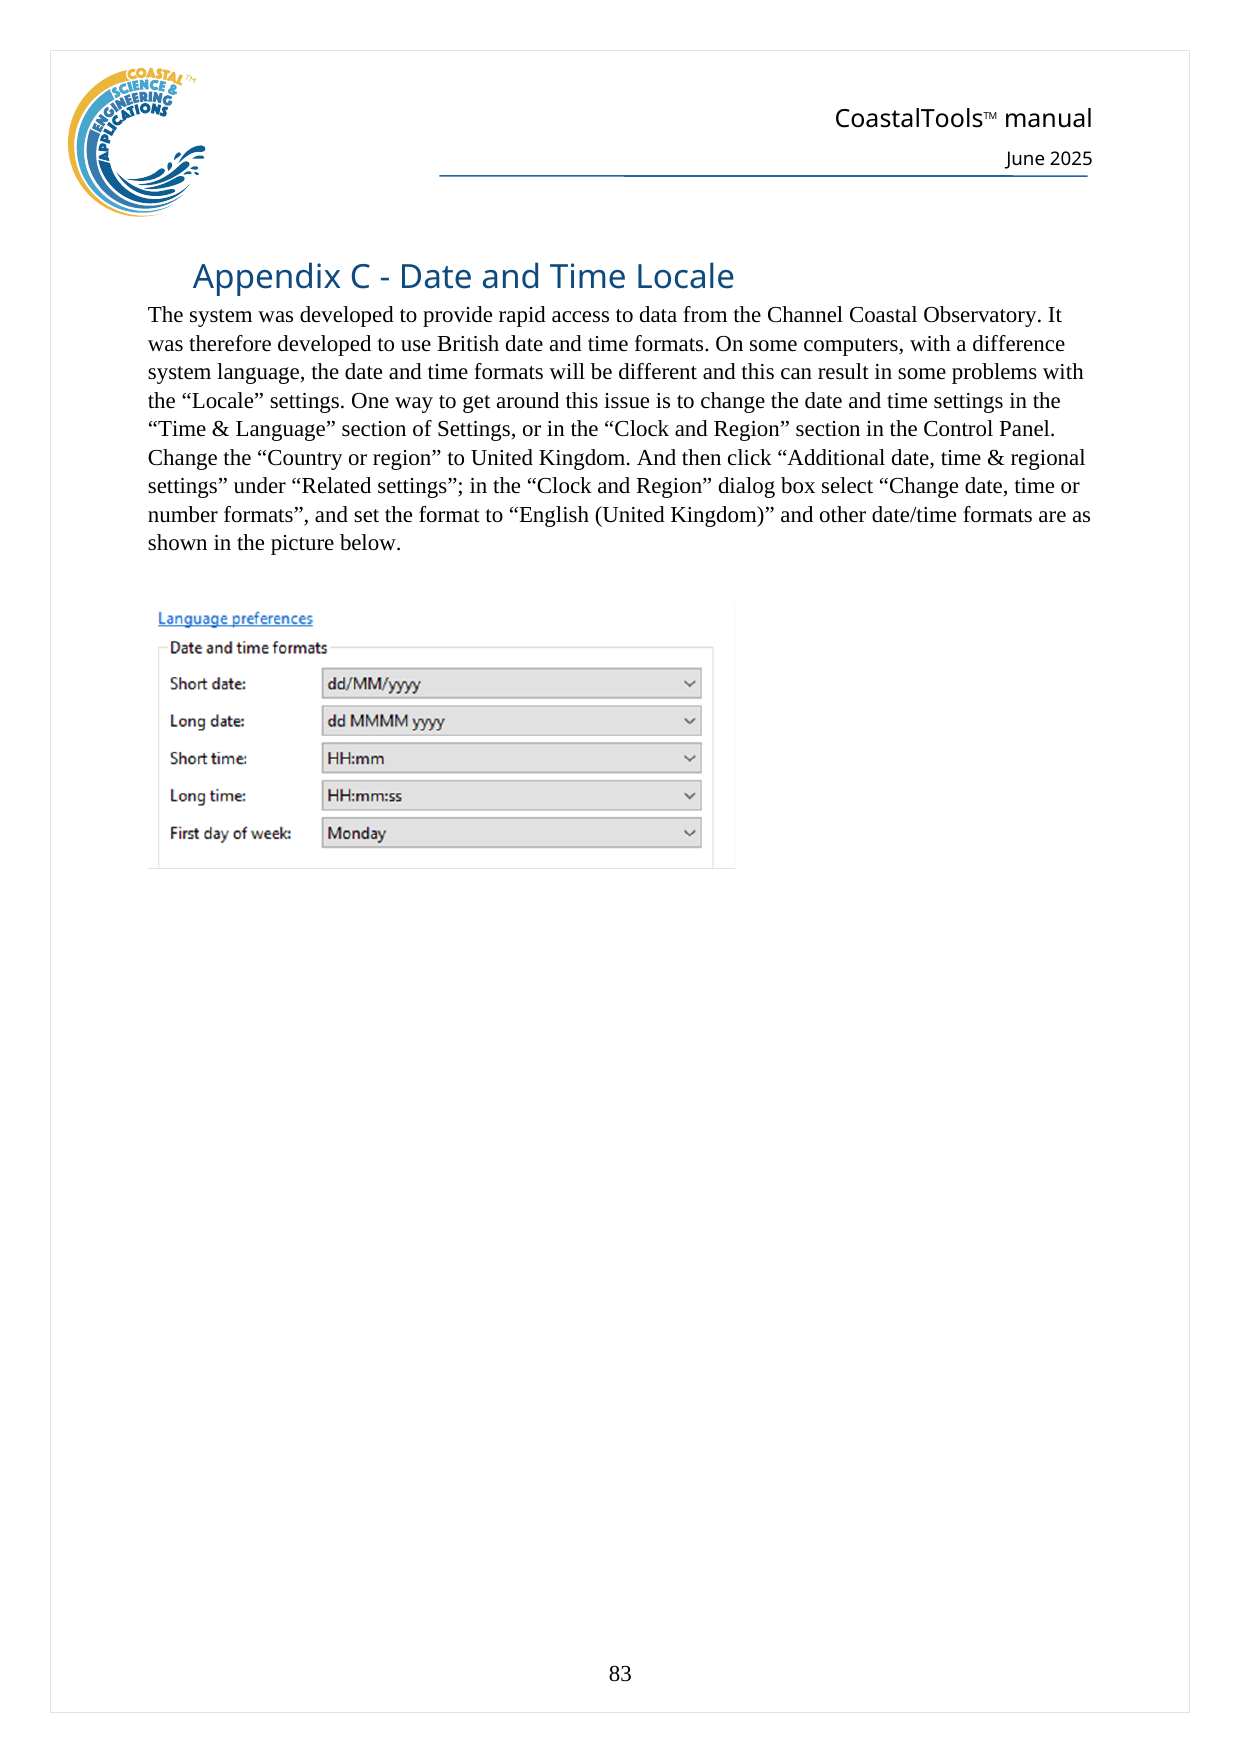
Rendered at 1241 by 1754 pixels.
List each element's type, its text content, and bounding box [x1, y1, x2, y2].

text The system was developed to provide rapid access to data from the Channel Coastal Observatory. It was therefore developed to use British date and time formats. On some computers, with a difference system language, the date and time formats will be different and this can result in some problems with the “Locale” settings. One way to get around this issue is to change the date and time settings in the “Time & Language” section of Settings, or in the “Clock and Region” section in the Control Panel. Change the “Country or region” to United Kingdom. And then click “Additional date, time & regional settings” under “Related settings”; in the “Clock and Region” dialog box select “Change date, time or number formats”, and set the format to “English (United Kingdom)” and other date/time formats are as shown in the picture below. [148, 302, 1093, 555]
picture [147, 602, 735, 869]
subtitle Appendix C - Date and Time Locale [193, 253, 1093, 298]
